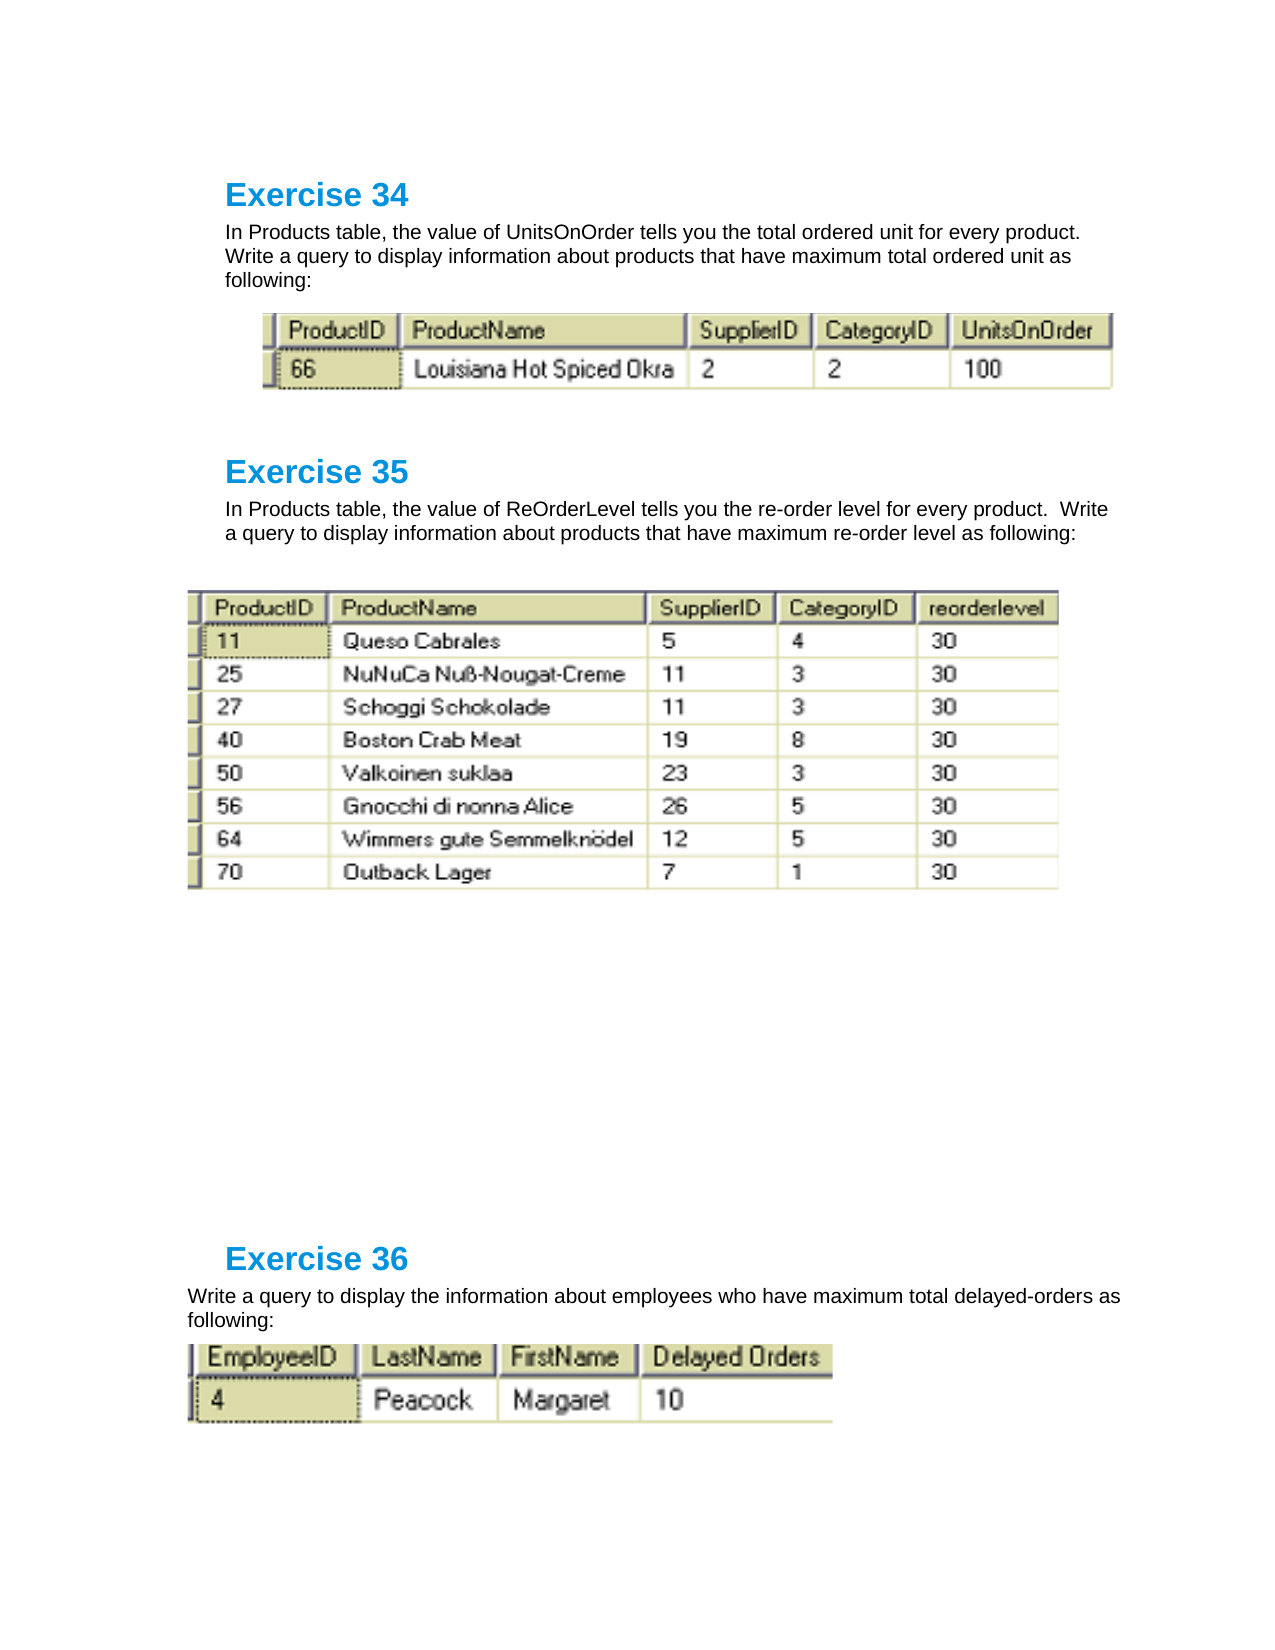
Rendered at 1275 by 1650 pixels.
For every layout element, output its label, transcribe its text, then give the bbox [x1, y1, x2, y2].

text In Products table, the value of UnitsOnOrder tells you the total ordered unit for every product. Write a query to display information about products that have maximum total ordered unit as following: [225, 220, 1125, 292]
picture [187, 590, 1059, 890]
text In Products table, the value of ReOrderLevel tells you the re-order level for every product. Write a query to display information about products that have maximum re-order level as following: [225, 497, 1125, 545]
subtitle Exercise 36 [225, 1239, 1125, 1278]
subtitle Exercise 35 [225, 452, 1125, 491]
picture [187, 1344, 833, 1441]
picture [262, 313, 1115, 394]
text Write a query to display the information about employees who have maximum total delayed-orders as following: [187, 1284, 1125, 1332]
subtitle Exercise 34 [225, 175, 1125, 213]
